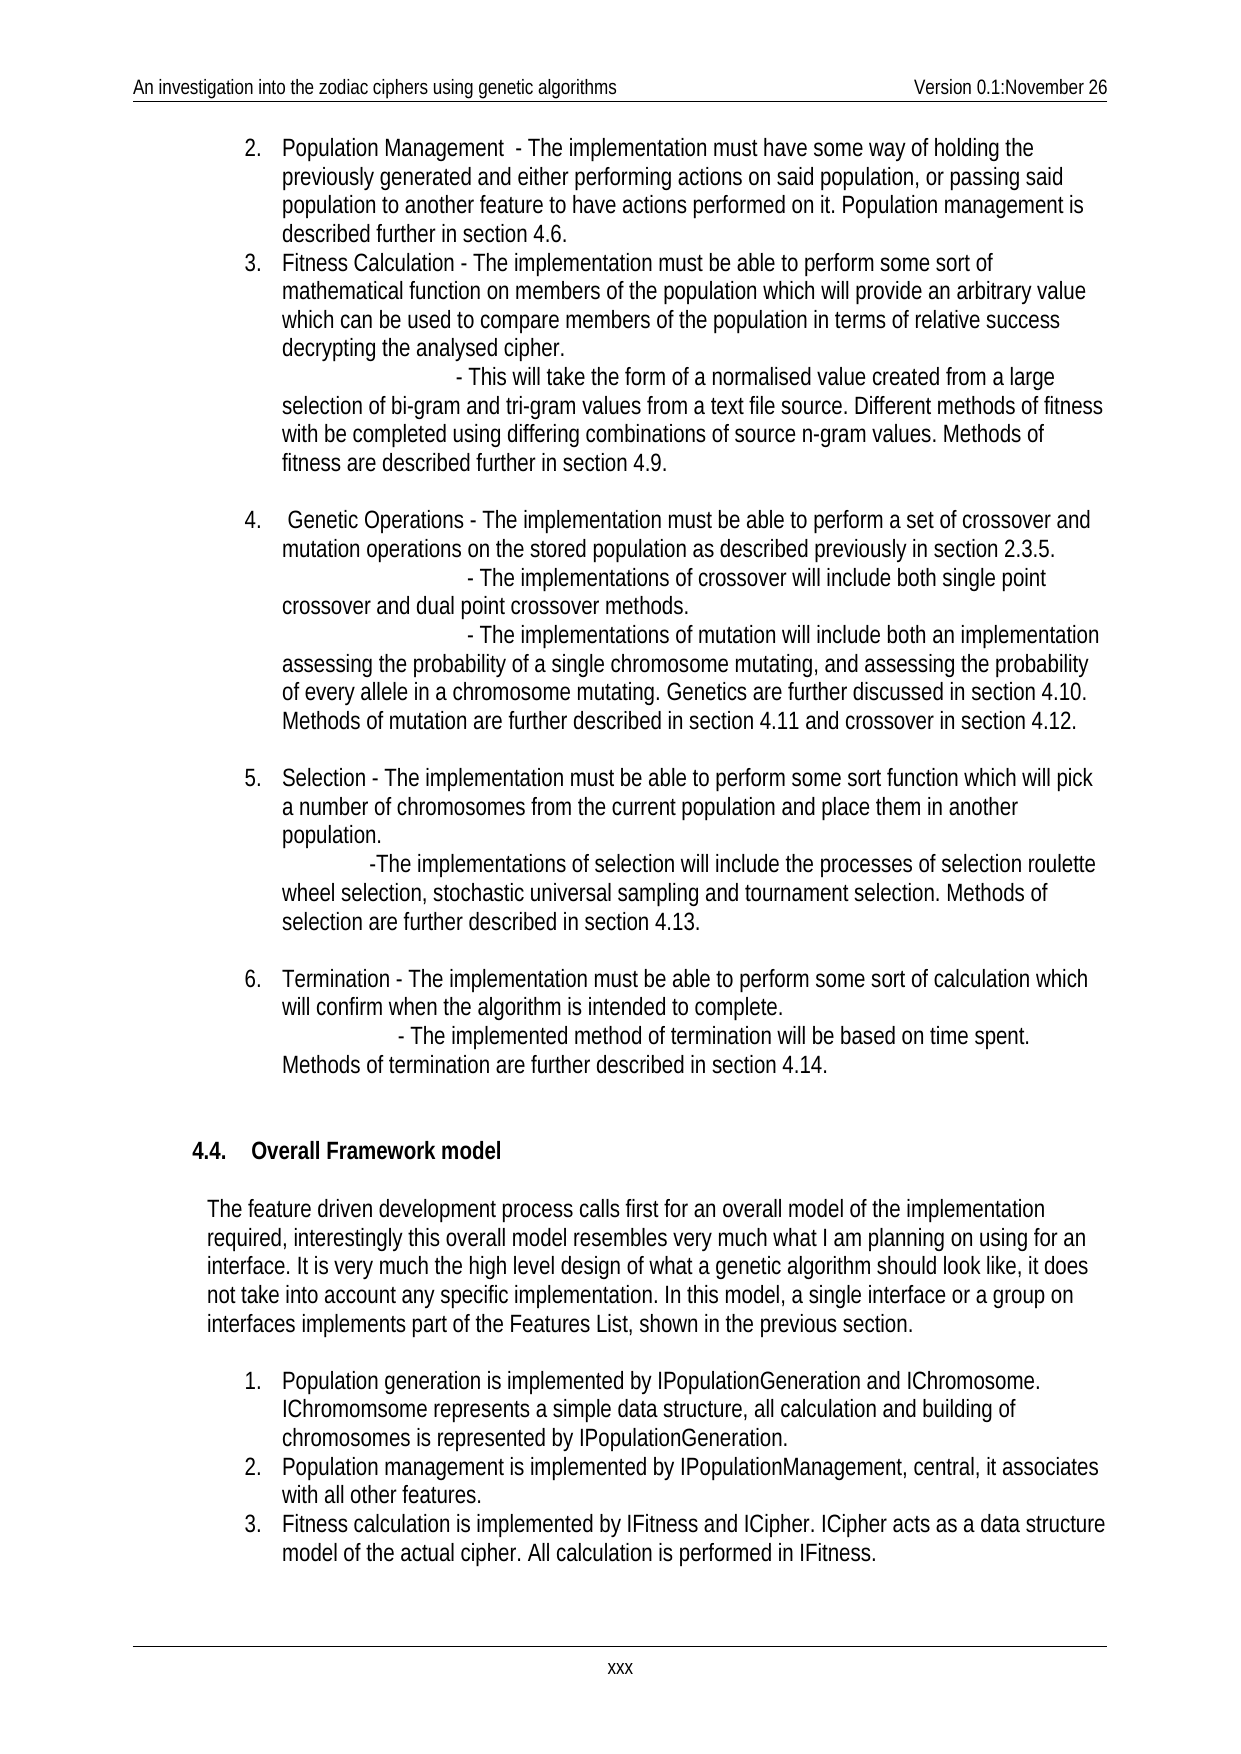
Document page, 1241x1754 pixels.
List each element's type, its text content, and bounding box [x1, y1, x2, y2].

list - The implementations of crossover will include both single point crossover and dual point crossover methods. [282, 563, 1107, 620]
list Fitness Calculation - The implementation must be able to perform some sort of mathematical function on members of the population which will provide an arbitrary value which can be used to compare members of the population in terms of relative success decrypting the analysed cipher. [244, 247, 1107, 362]
list Population generation is implemented by IPopulationGeneration and IChromosome. IChromomsome represents a simple data structure, all calculation and building of chromosomes is represented by IPopulationGeneration. [244, 1366, 1107, 1452]
list Genetic Operations - The implementation must be able to perform a set of crossover and mutation operations on the stored population as described previously in section 2.3.5. [244, 505, 1107, 563]
list - The implemented method of termination will be based on time spent. Methods of termination are further described in section 4.14. [282, 1021, 1107, 1078]
list - The implementations of mutation will include both an implementation assessing the probability of a single chromosome mutating, and assessing the probability of every allele in a chromosome mutating. Genetics are further discussed in section 4.10. Methods of mutation are further described in section 4.11 and crossover in section 4.12. [282, 620, 1107, 734]
list Fitness calculation is implemented by IFitness and ICipher. ICipher acts as a data structure model of the actual cipher. All calculation is performed in IFitness. [244, 1509, 1107, 1566]
subtitle Overall Framework model [192, 1136, 1107, 1165]
list Selection - The implementation must be able to perform some sort function which will pick a number of chromosomes from the current population and place them in another population. [244, 763, 1107, 849]
list -The implementations of selection will include the processes of selection roulette wheel selection, stochastic universal sampling and tournament selection. Methods of selection are further described in section 4.13. [282, 849, 1107, 935]
text The feature driven development process calls first for an overall model of the implementation required, interestingly this overall model resembles very much what I am planning on using for an interface. It is very much the high level design of what a genetic algorithm should look like, it does not take into account any specific implementation. In this model, a single interface or a group on interfaces implements part of the Features List, shown in the previous section. [207, 1194, 1107, 1337]
list - This will take the form of a normalised value created from a large selection of bi-gram and tri-gram values from a text file source. Different methods of fitness with be completed using differing combinations of source n-gram values. Methods of fitness are described further in section 4.9. [282, 362, 1107, 477]
list Population management is implemented by IPopulationManagement, central, it associates with all other features. [244, 1452, 1107, 1509]
list Population Management - The implementation must have some way of holding the previously generated and either performing actions on said population, or passing said population to another feature to have actions performed on it. Population management is described further in section 4.6. [244, 133, 1107, 247]
list Termination - The implementation must be able to perform some sort of calculation which will confirm when the algorithm is intended to complete. [244, 964, 1107, 1021]
